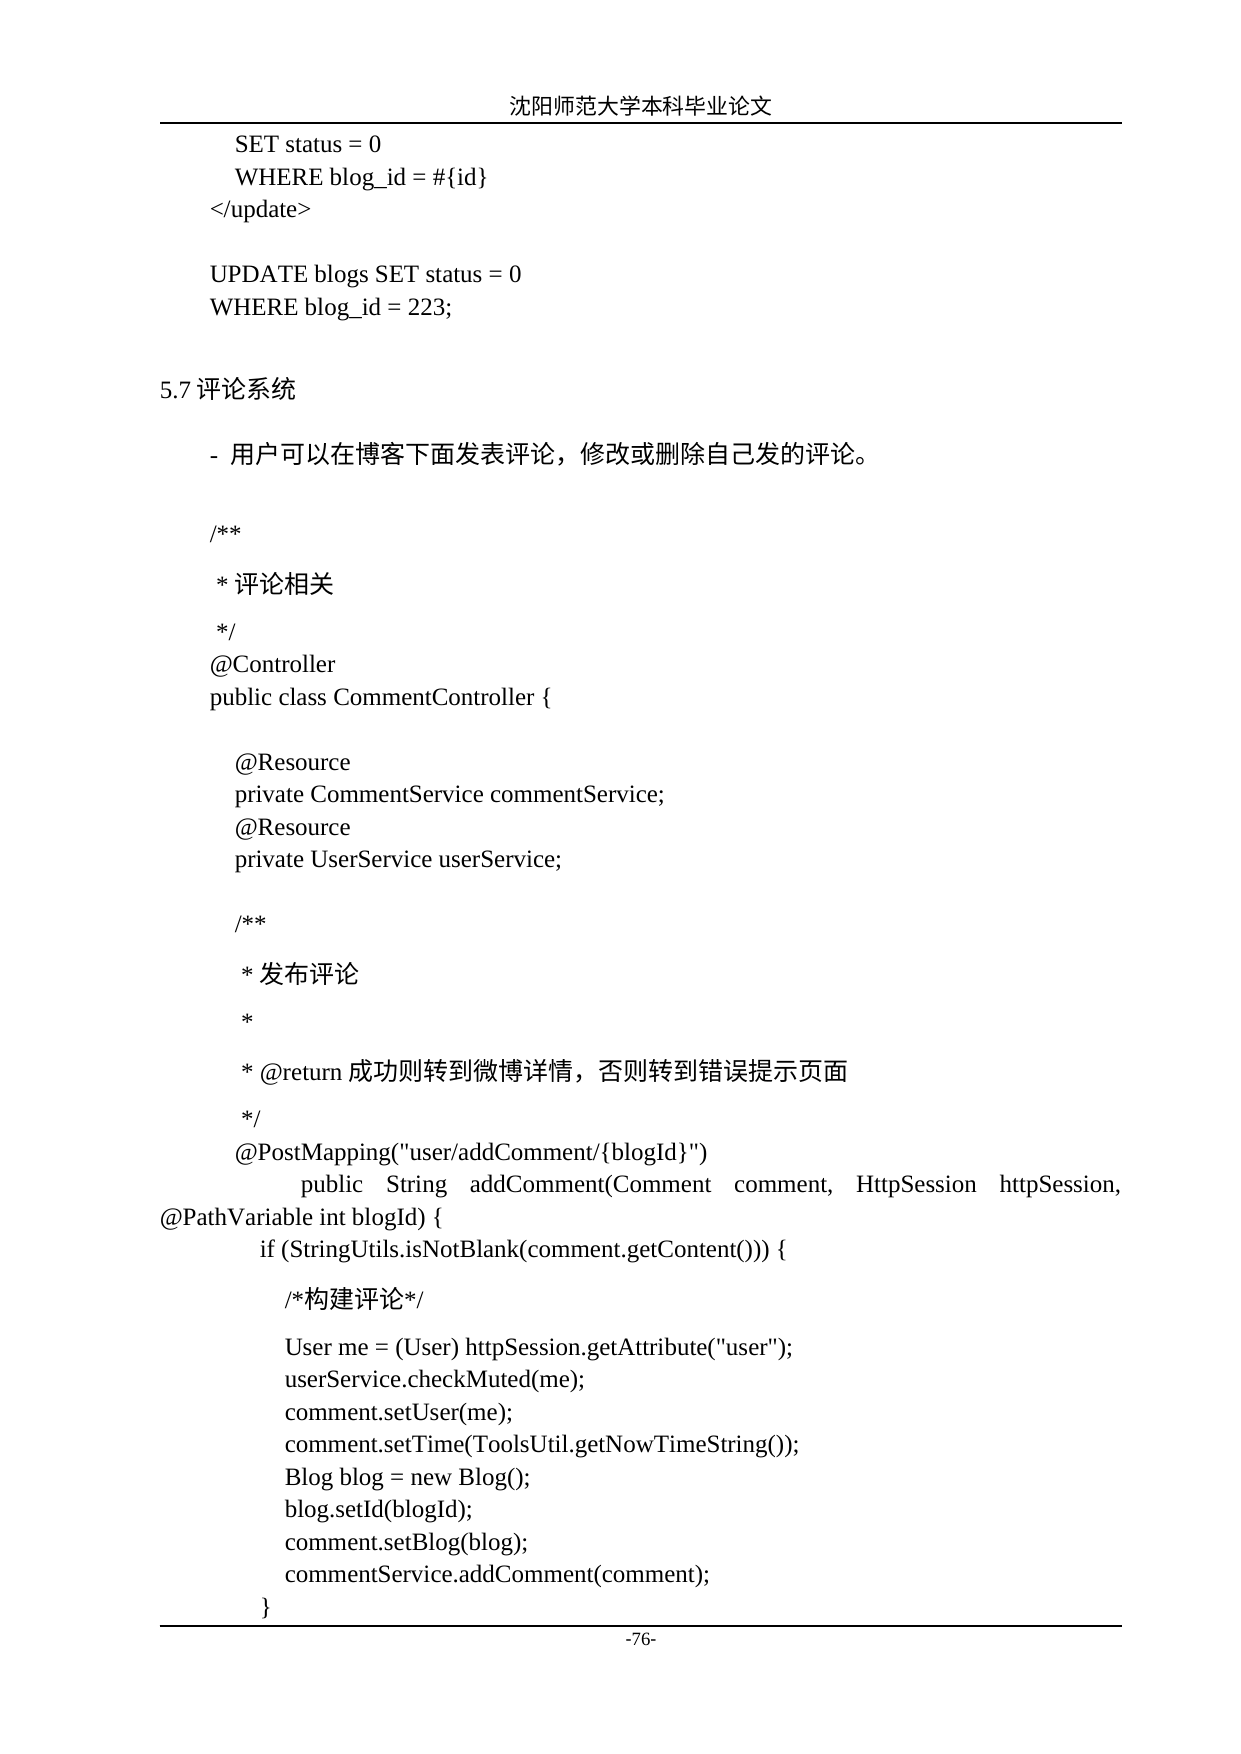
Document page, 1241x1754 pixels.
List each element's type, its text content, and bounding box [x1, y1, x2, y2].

text WHERE blog_id = 223; [159, 290, 1122, 322]
text SET status = 0 [159, 127, 1122, 160]
text * 发布评论 [159, 940, 1122, 1005]
text - 用户可以在博客下面发表评论，修改或删除自己发的评论。 [159, 420, 1122, 485]
text Blog blog = new Blog(); [159, 1460, 1122, 1492]
text * @return 成功则转到微博详情，否则转到错误提示页面 [159, 1037, 1122, 1102]
text </update> [159, 192, 1122, 225]
text public class CommentController { [159, 680, 1122, 712]
text @PostMapping("user/addComment/{blogId}") [159, 1135, 1122, 1167]
text comment.setUser(me); [159, 1395, 1122, 1427]
text * [159, 1005, 1122, 1037]
subtitle 5.7评论系统 [159, 355, 1122, 420]
text } [159, 1590, 1122, 1622]
text */ [159, 1102, 1122, 1135]
text userService.checkMuted(me); [159, 1362, 1122, 1395]
text WHERE blog_id = #{id} [159, 160, 1122, 192]
text */ [159, 615, 1122, 647]
text blog.setId(blogId); [159, 1492, 1122, 1525]
text public String addComment(Comment comment, HttpSession httpSession, @PathVariable int blogId) { [159, 1167, 1122, 1232]
text /** [159, 517, 1122, 550]
text commentService.addComment(comment); [159, 1557, 1122, 1590]
text private UserService userService; [159, 842, 1122, 875]
text if (StringUtils.isNotBlank(comment.getContent())) { [159, 1232, 1122, 1265]
text * 评论相关 [159, 550, 1122, 615]
text /*构建评论*/ [159, 1265, 1122, 1330]
text comment.setBlog(blog); [159, 1525, 1122, 1557]
text @Resource [159, 745, 1122, 777]
text comment.setTime(ToolsUtil.getNowTimeString()); [159, 1427, 1122, 1460]
text @Controller [159, 647, 1122, 680]
text @Resource [159, 810, 1122, 842]
text /** [159, 907, 1122, 940]
text UPDATE blogs SET status = 0 [159, 257, 1122, 290]
text User me = (User) httpSession.getAttribute("user"); [159, 1330, 1122, 1362]
text private CommentService commentService; [159, 777, 1122, 810]
